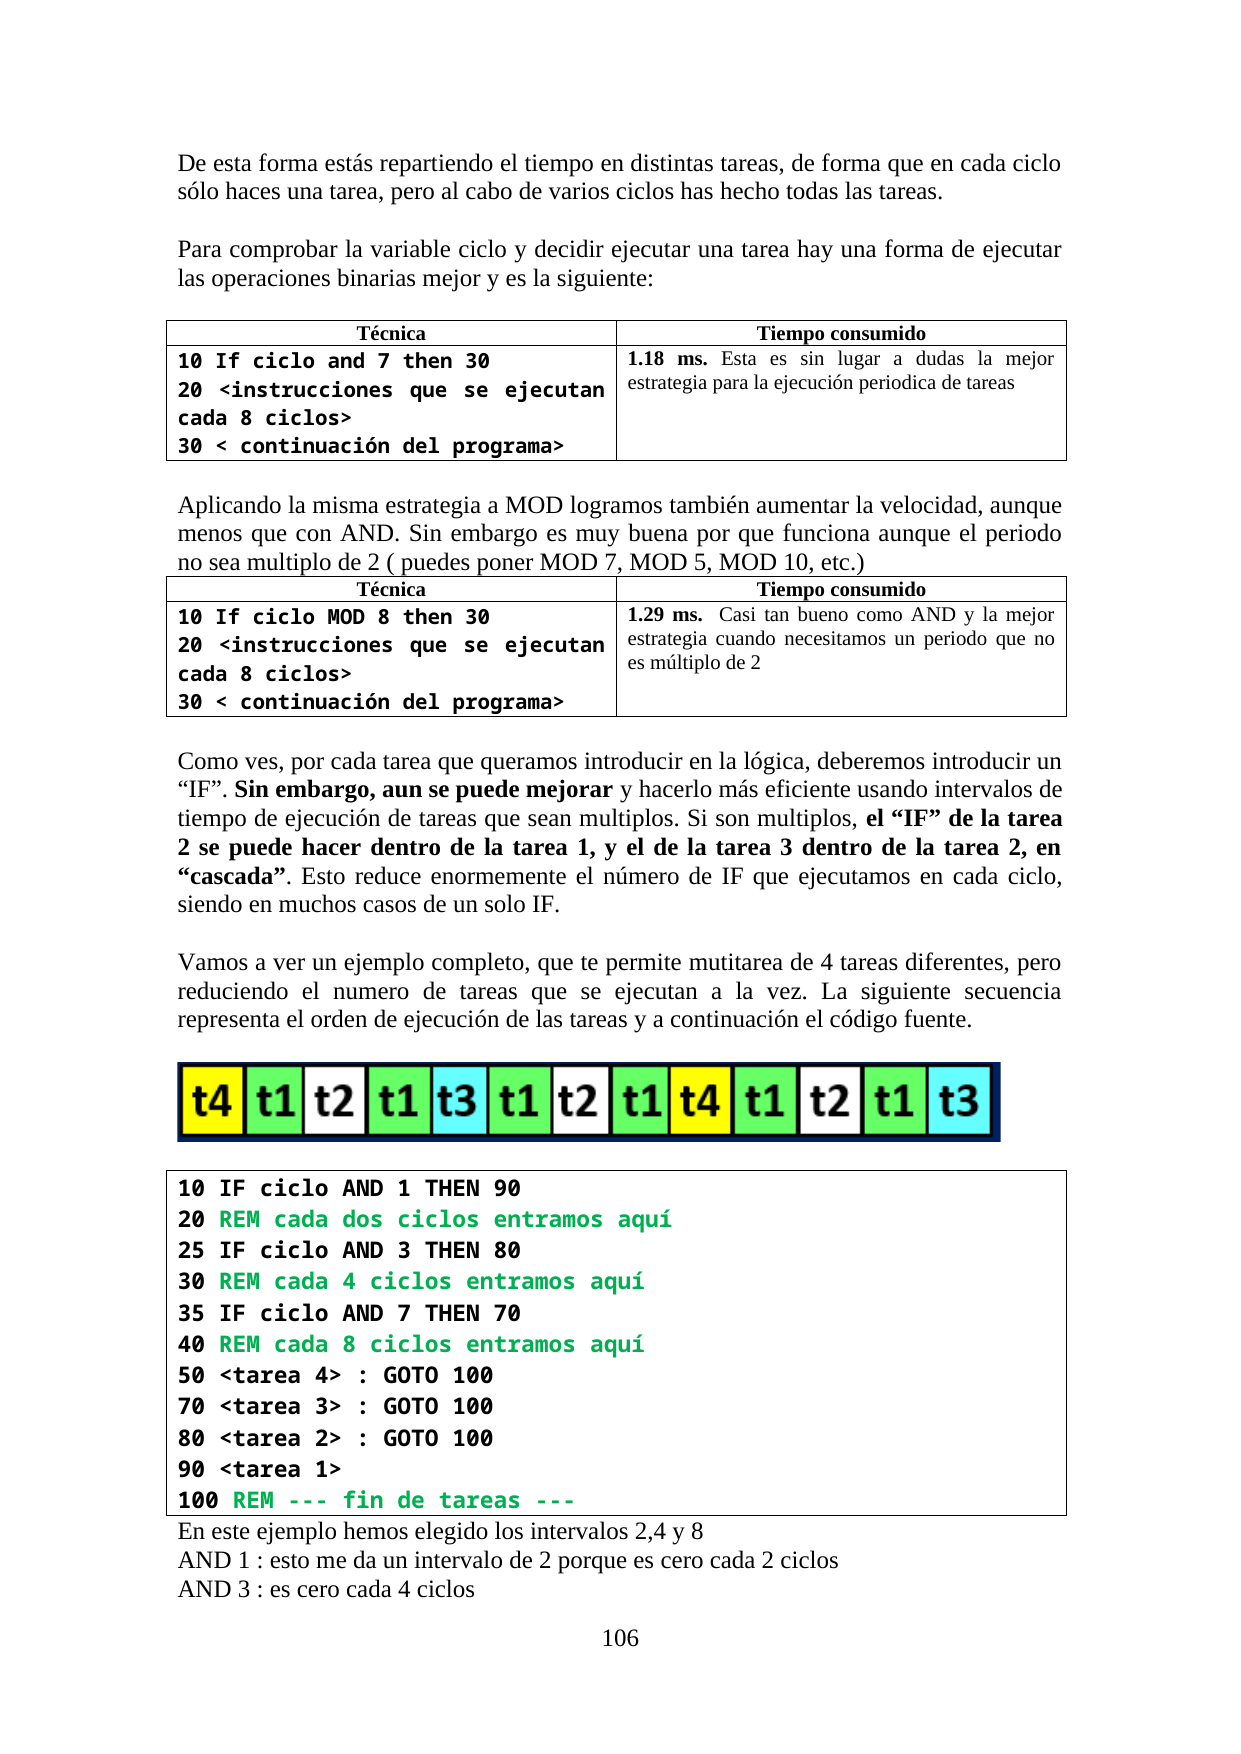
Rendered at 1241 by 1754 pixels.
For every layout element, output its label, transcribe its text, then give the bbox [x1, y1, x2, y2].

text Aplicando la misma estrategia a MOD logramos también aumentar la velocidad, aunque menos que con AND. Sin embargo es muy buena por que funciona aunque el periodo no sea multiplo de 2 ( puedes poner MOD 7, MOD 5, MOD 10, etc.) [177, 490, 1063, 576]
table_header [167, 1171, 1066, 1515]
text AND 3 : es cero cada 4 ciclos [177, 1574, 1063, 1602]
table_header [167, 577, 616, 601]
text Para comprobar la variable ciclo y decidir ejecutar una tarea hay una forma de ejecutar las operaciones binarias mejor y es la siguiente: [177, 234, 1063, 291]
text Como ves, por cada tarea que queramos introducir en la lógica, deberemos introducir un “IF”. Sin embargo, aun se puede mejorar y hacerlo más eficiente usando intervalos de tiempo de ejecución de tareas que sean multiplos. Si son multiplos, el “IF” de la tarea 2 se puede hacer dentro de la tarea 1, y el de la tarea 3 dentro de la tarea 2, en “cascada”. Esto reduce enormemente el número de IF que ejecutamos en cada ciclo, siendo en muchos casos de un solo IF. [177, 746, 1063, 918]
text Vamos a ver un ejemplo completo, que te permite mutitarea de 4 tareas diferentes, pero reduciendo el numero de tareas que se ejecutan a la vez. La siguiente secuencia representa el orden de ejecución de las tareas y a continuación el código fuente. [177, 947, 1063, 1033]
picture [177, 1062, 1001, 1142]
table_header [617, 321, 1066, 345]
text En este ejemplo hemos elegido los intervalos 2,4 y 8 [177, 1516, 1063, 1545]
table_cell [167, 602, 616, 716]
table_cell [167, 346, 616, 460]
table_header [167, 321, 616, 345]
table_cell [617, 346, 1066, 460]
text AND 1 : esto me da un intervalo de 2 porque es cero cada 2 ciclos [177, 1545, 1063, 1574]
text De esta forma estás repartiendo el tiempo en distintas tareas, de forma que en cada ciclo sólo haces una tarea, pero al cabo de varios ciclos has hecho todas las tareas. [177, 148, 1063, 205]
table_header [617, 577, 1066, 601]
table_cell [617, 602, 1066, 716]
